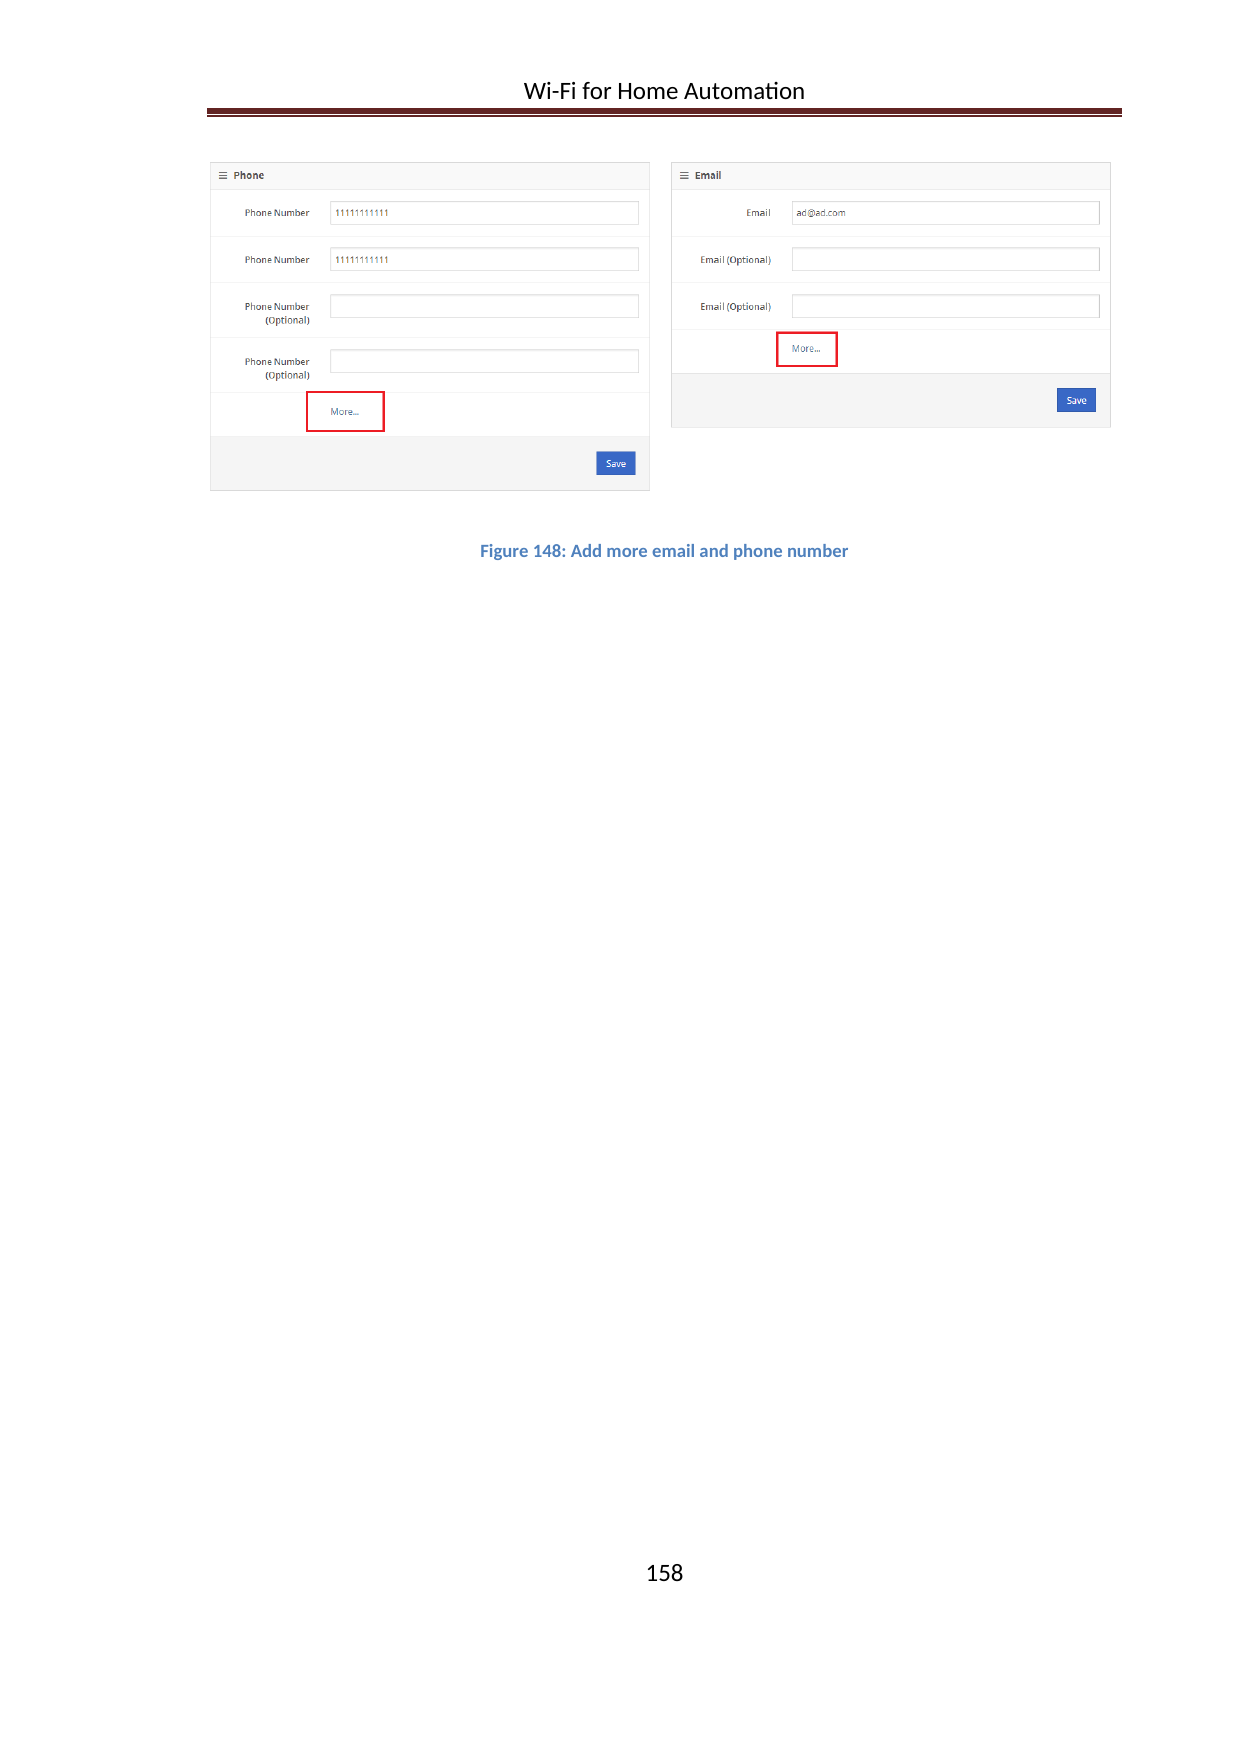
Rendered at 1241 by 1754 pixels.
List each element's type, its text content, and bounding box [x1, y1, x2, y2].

picture [207, 147, 1123, 515]
